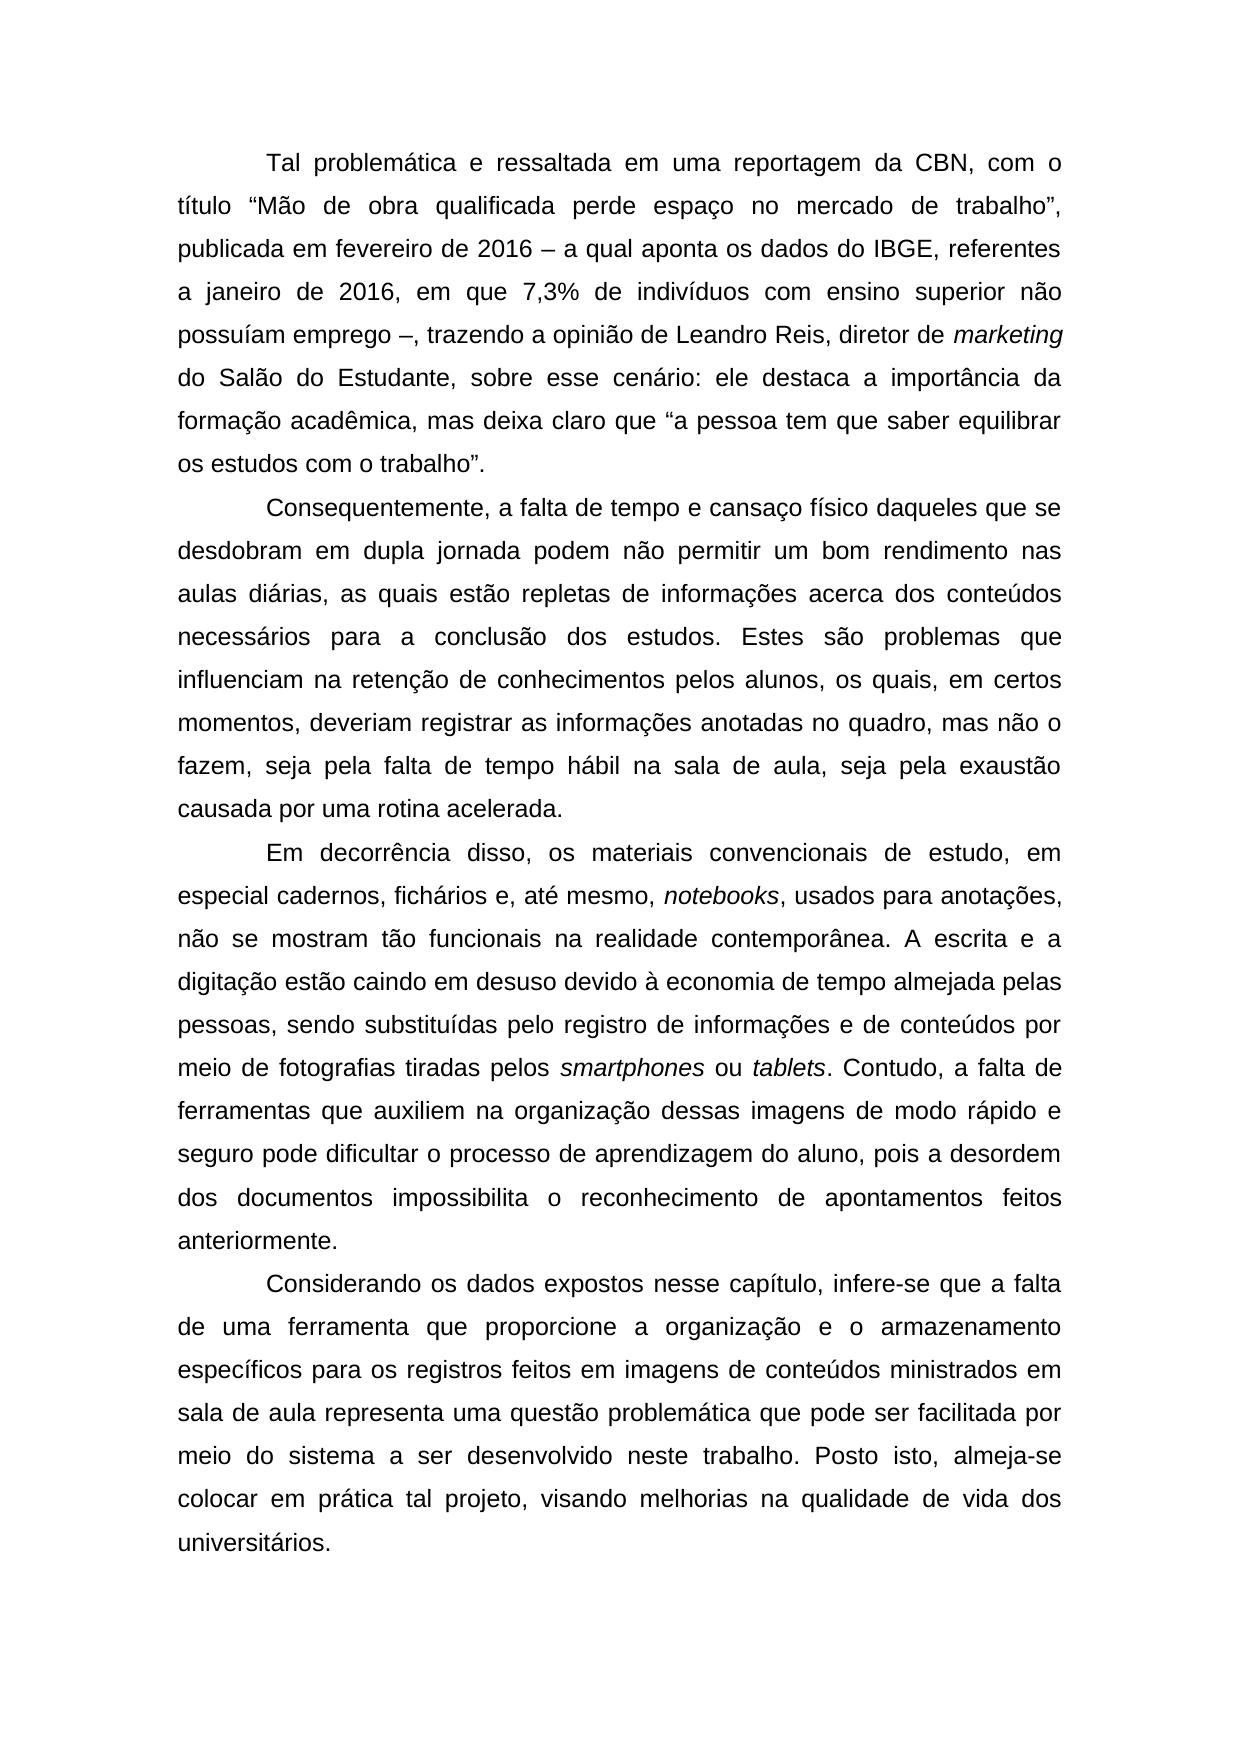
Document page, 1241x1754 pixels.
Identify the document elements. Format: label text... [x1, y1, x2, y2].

text Tal problemática e ressaltada em uma reportagem da CBN, com o título “Mão de obra qualificada perde espaço no mercado de trabalho”, publicada em fevereiro de 2016 – a qual aponta os dados do IBGE, referentes a janeiro de 2016, em que 7,3% de indivíduos com ensino superior não possuíam emprego –, trazendo a opinião de Leandro Reis, diretor de marketing do Salão do Estudante, sobre esse cenário: ele destaca a importância da formação acadêmica, mas deixa claro que “a pessoa tem que saber equilibrar os estudos com o trabalho”. [177, 148, 1063, 478]
text Consequentemente, a falta de tempo e cansaço físico daqueles que se desdobram em dupla jornada podem não permitir um bom rendimento nas aulas diárias, as quais estão repletas de informações acerca dos conteúdos necessários para a conclusão dos estudos. Estes são problemas que influenciam na retenção de conhecimentos pelos alunos, os quais, em certos momentos, deveriam registrar as informações anotadas no quadro, mas não o fazem, seja pela falta de tempo hábil na sala de aula, seja pela exaustão causada por uma rotina acelerada. [177, 493, 1063, 823]
text Em decorrência disso, os materiais convencionais de estudo, em especial cadernos, fichários e, até mesmo, notebooks, usados para anotações, não se mostram tão funcionais na realidade contemporânea. A escrita e a digitação estão caindo em desuso devido à economia de tempo almejada pelas pessoas, sendo substituídas pelo registro de informações e de conteúdos por meio de fotografias tiradas pelos smartphones ou tablets. Contudo, a falta de ferramentas que auxiliem na organização dessas imagens de modo rápido e seguro pode dificultar o processo de aprendizagem do aluno, pois a desordem dos documentos impossibilita o reconhecimento de apontamentos feitos anteriormente. [177, 838, 1063, 1254]
text Considerando os dados expostos nesse capítulo, infere-se que a falta de uma ferramenta que proporcione a organização e o armazenamento específicos para os registros feitos em imagens de conteúdos ministrados em sala de aula representa uma questão problemática que pode ser facilitada por meio do sistema a ser desenvolvido neste trabalho. Posto isto, almeja-se colocar em prática tal projeto, visando melhorias na qualidade de vida dos universitários. [177, 1269, 1063, 1556]
